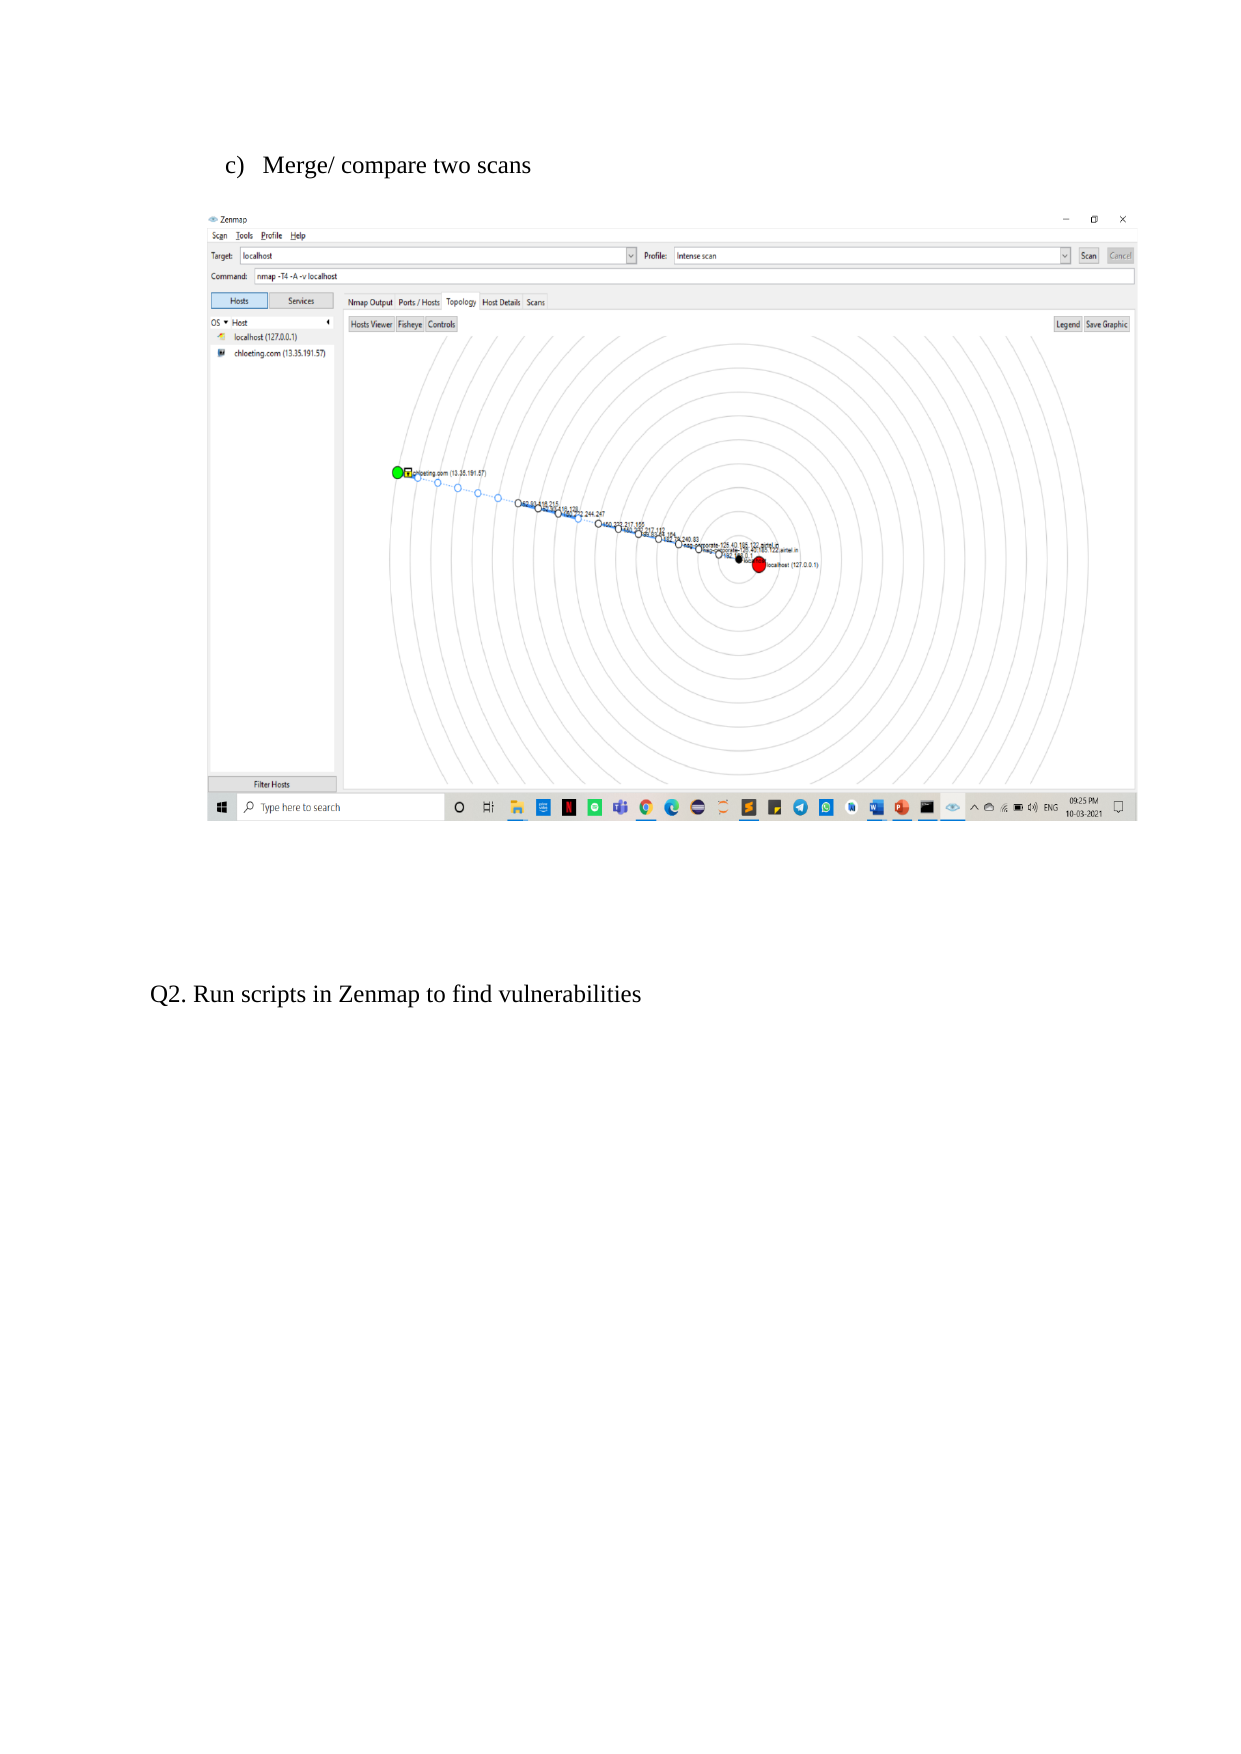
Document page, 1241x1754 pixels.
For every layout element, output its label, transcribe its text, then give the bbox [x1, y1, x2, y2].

list Q2. Run scripts in Zenmap to find vulnerabilities [150, 979, 1090, 1008]
list Merge/ compare two scans [225, 150, 1090, 179]
picture [207, 211, 1138, 821]
